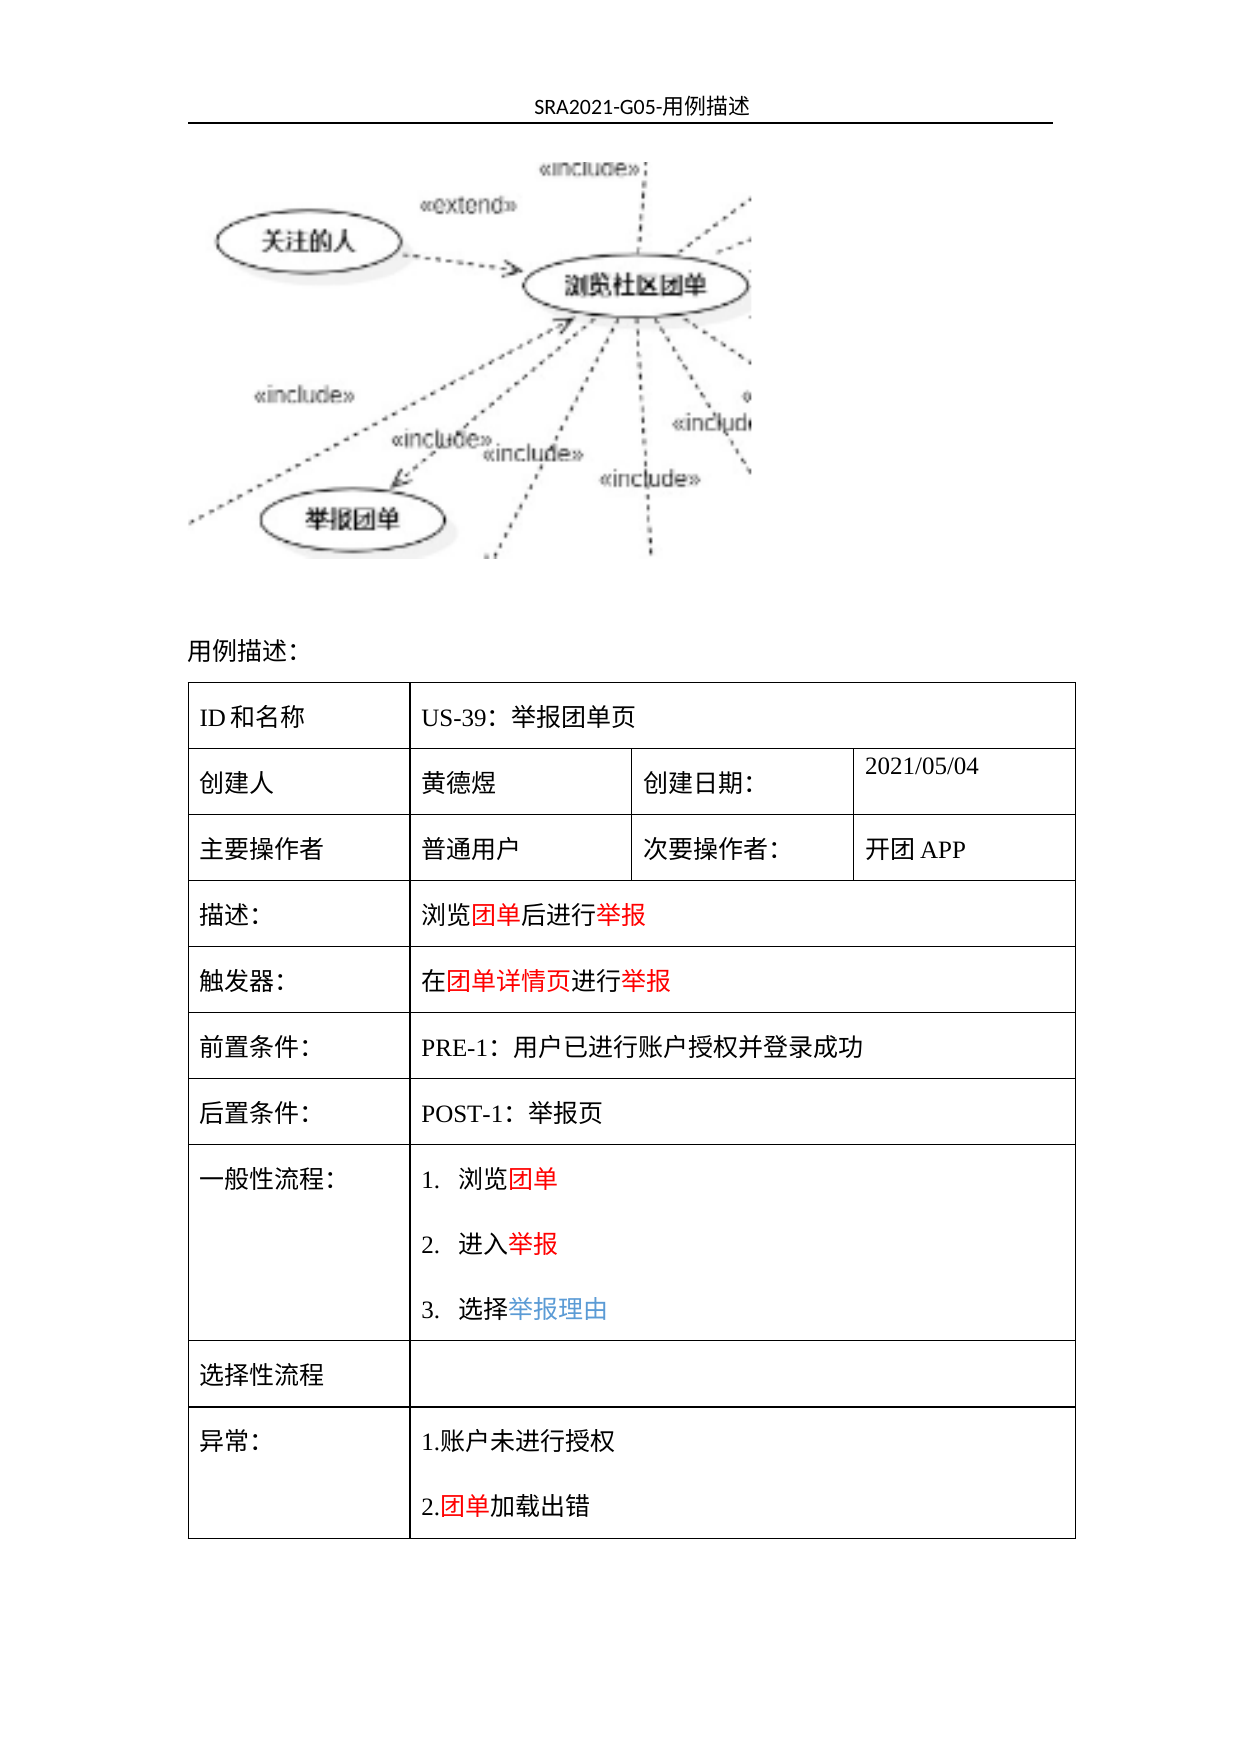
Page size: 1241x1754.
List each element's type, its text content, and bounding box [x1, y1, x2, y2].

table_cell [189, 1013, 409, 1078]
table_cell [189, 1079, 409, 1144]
picture [187, 162, 752, 559]
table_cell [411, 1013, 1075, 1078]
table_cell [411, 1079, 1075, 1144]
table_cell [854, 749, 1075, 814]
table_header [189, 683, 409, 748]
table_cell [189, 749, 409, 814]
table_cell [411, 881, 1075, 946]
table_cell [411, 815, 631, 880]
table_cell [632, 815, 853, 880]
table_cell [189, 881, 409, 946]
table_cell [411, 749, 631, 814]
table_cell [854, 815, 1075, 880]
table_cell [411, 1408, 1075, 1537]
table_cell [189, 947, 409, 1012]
text 用例描述： [187, 617, 1053, 682]
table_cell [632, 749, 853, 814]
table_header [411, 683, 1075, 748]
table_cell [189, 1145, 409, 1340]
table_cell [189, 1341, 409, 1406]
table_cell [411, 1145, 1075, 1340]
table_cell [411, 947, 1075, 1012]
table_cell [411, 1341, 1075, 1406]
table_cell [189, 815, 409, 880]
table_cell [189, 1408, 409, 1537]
